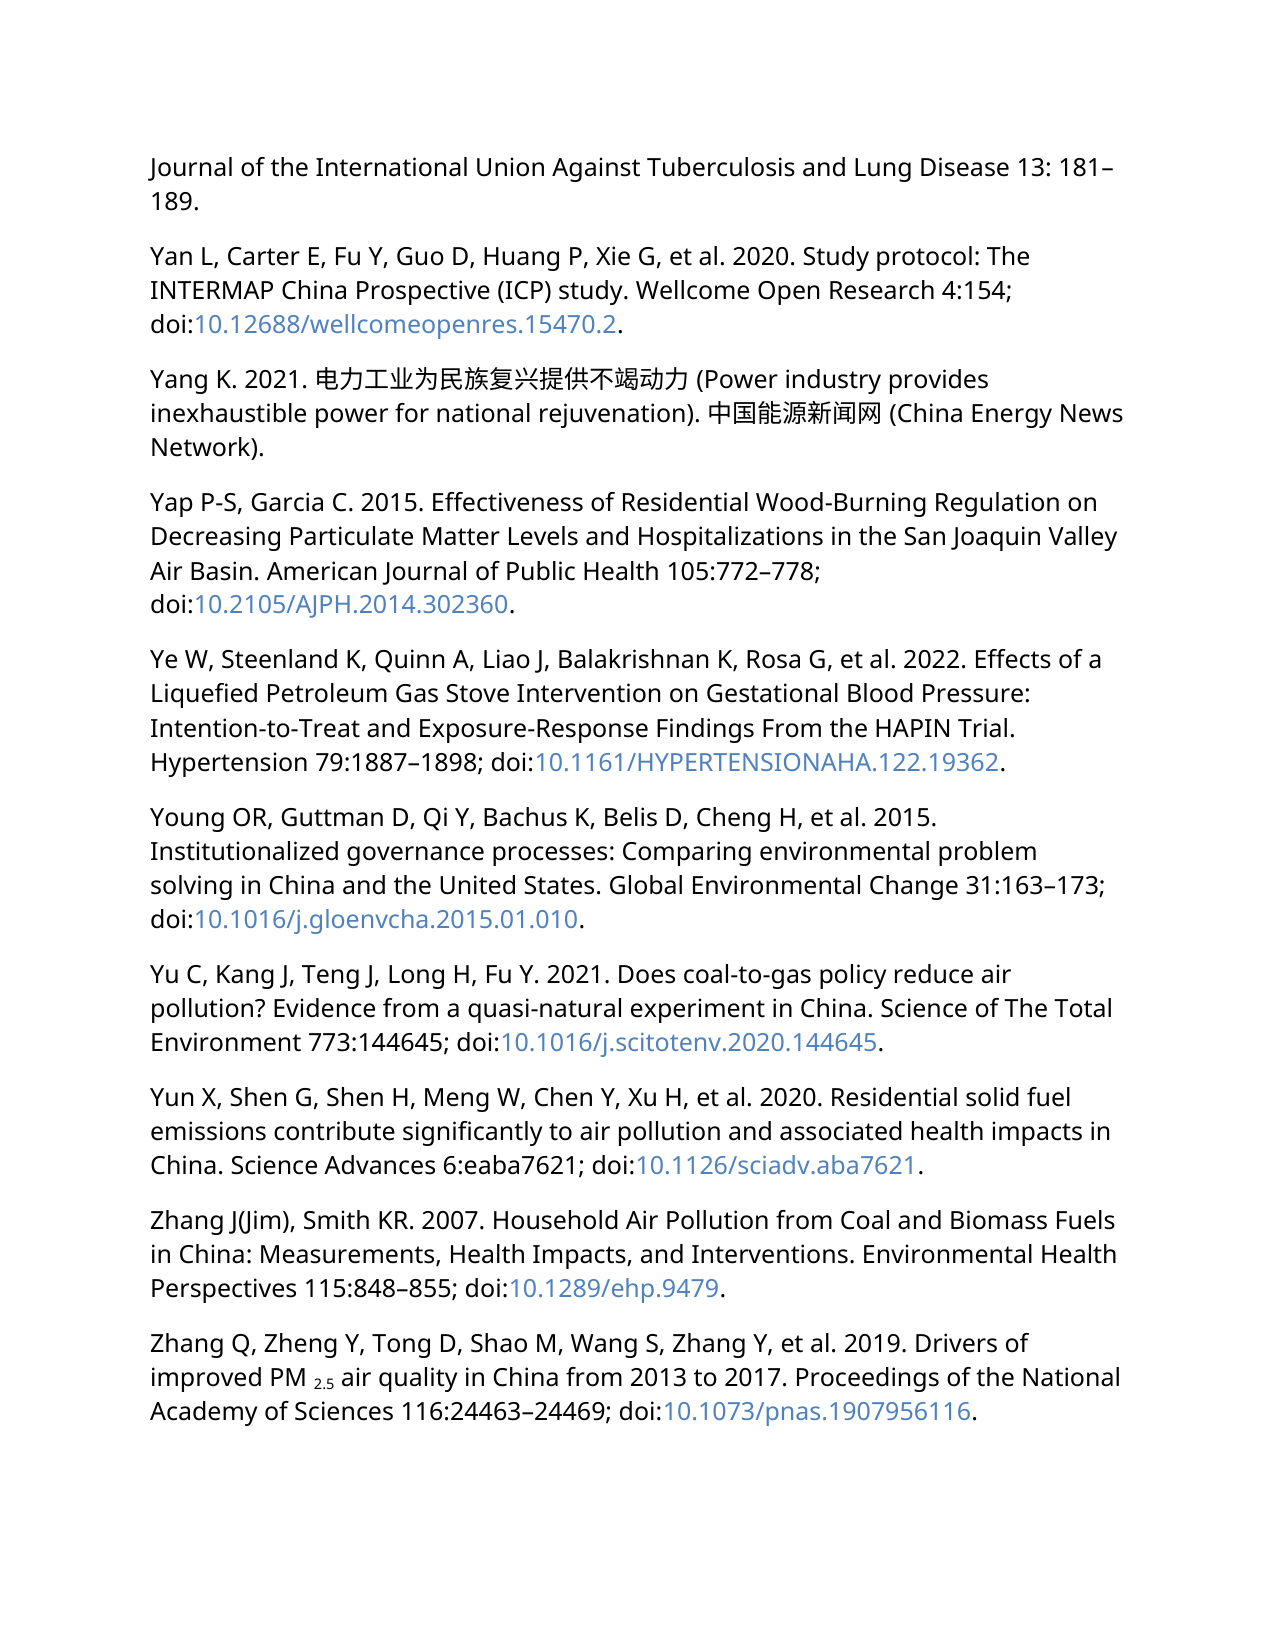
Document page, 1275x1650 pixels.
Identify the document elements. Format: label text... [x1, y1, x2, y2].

text Yu C, Kang J, Teng J, Long H, Fu Y. 2021. Does coal-to-gas policy reduce air pollution? Evidence from a quasi-natural experiment in China. Science of The Total Environment 773:144645; doi:10.1016/j.scitotenv.2020.144645. [150, 956, 1125, 1058]
text Yun X, Shen G, Shen H, Meng W, Chen Y, Xu H, et al. 2020. Residential solid fuel emissions contribute significantly to air pollution and associated health impacts in China. Science Advances 6:eaba7621; doi:10.1126/sciadv.aba7621. [150, 1079, 1125, 1181]
text Ye W, Steenland K, Quinn A, Liao J, Balakrishnan K, Rosa G, et al. 2022. Effects of a Liquefied Petroleum Gas Stove Intervention on Gestational Blood Pressure: Intention-to-Treat and Exposure-Response Findings From the HAPIN Trial. Hypertension 79:1887–1898; doi:10.1161/HYPERTENSIONAHA.122.19362. [150, 642, 1125, 778]
text Yan L, Carter E, Fu Y, Guo D, Huang P, Xie G, et al. 2020. Study protocol: The INTERMAP China Prospective (ICP) study. Wellcome Open Research 4:154; doi:10.12688/wellcomeopenres.15470.2. [150, 239, 1125, 341]
text Yap P-S, Garcia C. 2015. Effectiveness of Residential Wood-Burning Regulation on Decreasing Particulate Matter Levels and Hospitalizations in the San Joaquin Valley Air Basin. American Journal of Public Health 105:772–778; doi:10.2105/AJPH.2014.302360. [150, 485, 1125, 621]
text Young OR, Guttman D, Qi Y, Bachus K, Belis D, Cheng H, et al. 2015. Institutionalized governance processes: Comparing environmental problem solving in China and the United States. Global Environmental Change 31:163–173; doi:10.1016/j.gloenvcha.2015.01.010. [150, 799, 1125, 935]
text Zhang Q, Zheng Y, Tong D, Shao M, Wang S, Zhang Y, et al. 2019. Drivers of improved PM 2.5 air quality in China from 2013 to 2017. Proceedings of the National Academy of Sciences 116:24463–24469; doi:10.1073/pnas.1907956116. [150, 1325, 1125, 1427]
text Yang K. 2021. 电力工业为民族复兴提供不竭动力 (Power industry provides inexhaustible power for national rejuvenation). 中国能源新闻网 (China Energy News Network). [150, 362, 1125, 464]
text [150, 150, 1125, 218]
text Zhang J(Jim), Smith KR. 2007. Household Air Pollution from Coal and Biomass Fuels in China: Measurements, Health Impacts, and Interventions. Environmental Health Perspectives 115:848–855; doi:10.1289/ehp.9479. [150, 1202, 1125, 1304]
